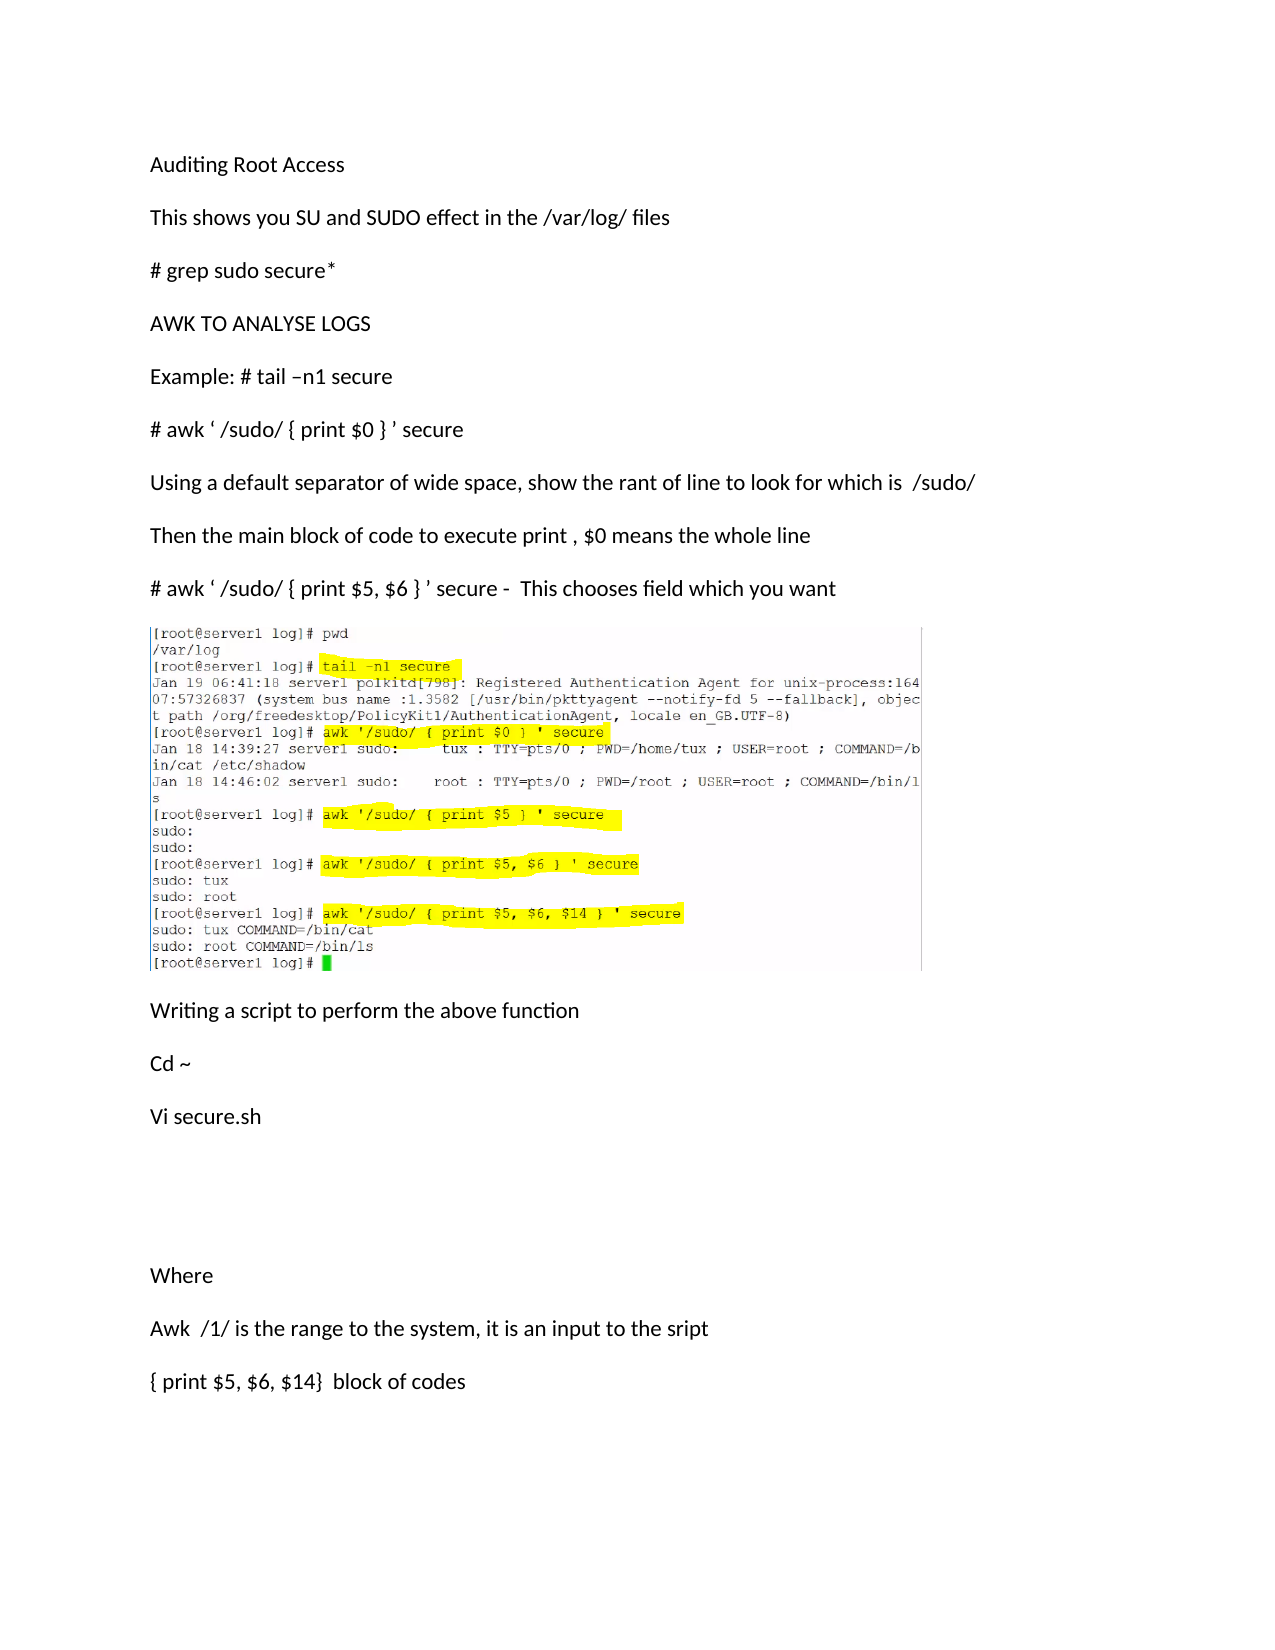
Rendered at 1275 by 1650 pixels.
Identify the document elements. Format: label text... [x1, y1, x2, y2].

text This shows you SU and SUDO effect in the /var/log/ files [150, 203, 1125, 231]
text Awk /1/ is the range to the system, it is an input to the sript [150, 1314, 1125, 1342]
text Where [150, 1261, 1125, 1289]
text Cd ~ [150, 1049, 1125, 1077]
text Writing a script to perform the above function [150, 996, 1125, 1024]
text # awk ‘ /sudo/ { print $5, $6 } ’ secure - This chooses field which you want [150, 574, 1125, 602]
text Auditing Root Access [150, 150, 1125, 178]
text Example: # tail –n1 secure [150, 362, 1125, 390]
text AWK TO ANALYSE LOGS [150, 309, 1125, 337]
text { print $5, $6, $14} block of codes [150, 1367, 1125, 1395]
text Vi secure.sh [150, 1102, 1125, 1130]
text # grep sudo secure* [150, 256, 1125, 284]
text Then the main block of code to execute print , $0 means the whole line [150, 521, 1125, 549]
text Using a default separator of wide space, show the rant of line to look for which is /sudo/ [150, 468, 1125, 496]
picture [150, 627, 924, 971]
text # awk ‘ /sudo/ { print $0 } ’ secure [150, 415, 1125, 443]
